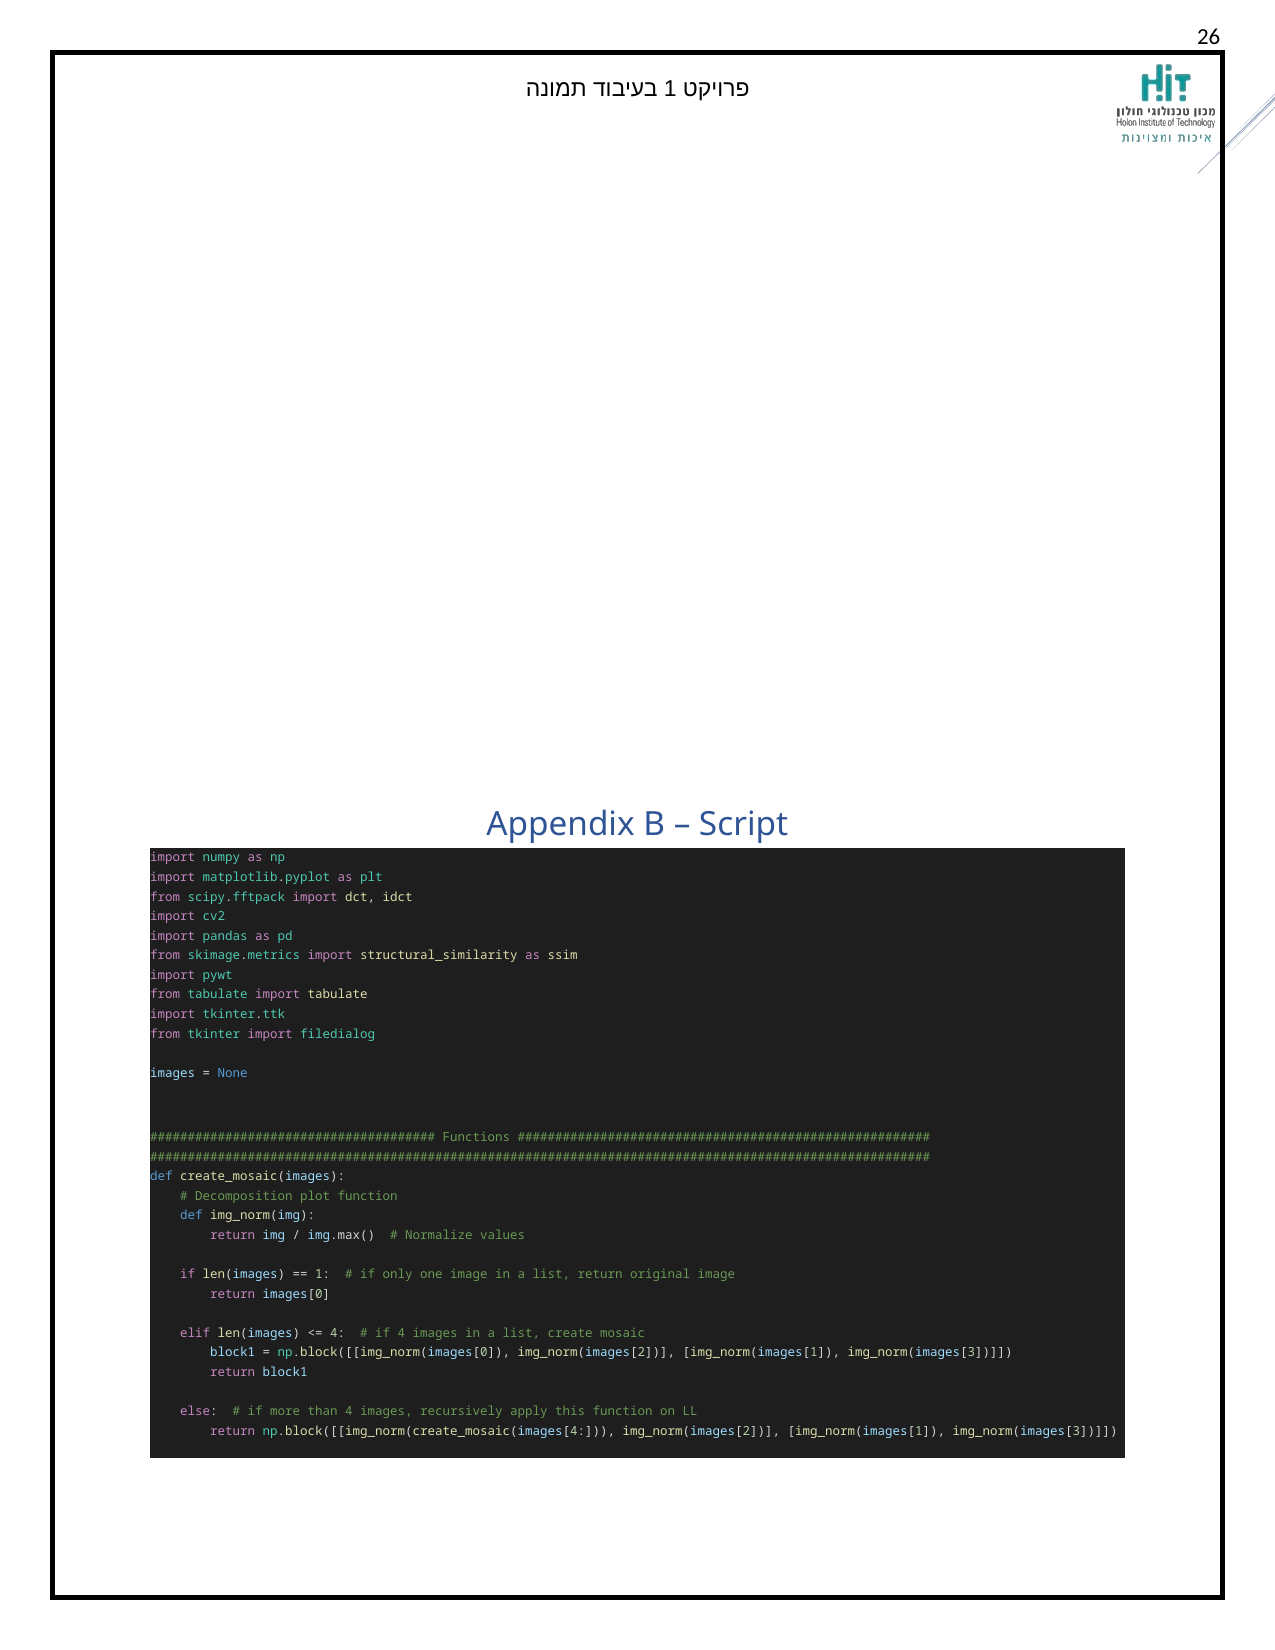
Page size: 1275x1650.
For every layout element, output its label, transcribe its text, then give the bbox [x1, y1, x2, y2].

text return np.block([[img_norm(create_mosaic(images[4:])), img_norm(images[2])], [img_norm(images[1]), img_norm(images[3])]]) [150, 1422, 1125, 1439]
text block1 = np.block([[img_norm(images[0]), img_norm(images[2])], [img_norm(images[1]), img_norm(images[3])]]) [150, 1343, 1125, 1361]
text import numpy as np [150, 848, 1125, 866]
text elif len(images) <= 4: # if 4 images in a list, create mosaic [150, 1324, 1125, 1341]
text from skimage.metrics import structural_similarity as ssim [150, 946, 1125, 963]
text def img_norm(img): [150, 1206, 1125, 1223]
subtitle Appendix B – Script [150, 799, 1125, 845]
text import tkinter.ttk [150, 1005, 1125, 1022]
text return block1 [150, 1363, 1125, 1380]
text if len(images) == 1: # if only one image in a list, return original image [150, 1265, 1125, 1282]
text ###################################### Functions ####################################################### [150, 1128, 1125, 1145]
picture [1111, 55, 1220, 148]
text from tabulate import tabulate [150, 986, 1125, 1003]
text ######################################################################################################## [150, 1148, 1125, 1165]
text from tkinter import filedialog [150, 1025, 1125, 1042]
text import pywt [150, 966, 1125, 983]
text def create_mosaic(images): [150, 1167, 1125, 1184]
text from scipy.fftpack import dct, idct [150, 888, 1125, 905]
text import cv2 [150, 907, 1125, 924]
text images = None [150, 1064, 1125, 1081]
text import matplotlib.pyplot as plt [150, 868, 1125, 885]
text else: # if more than 4 images, recursively apply this function on LL [150, 1402, 1125, 1419]
text return images[0] [150, 1285, 1125, 1302]
text return img / img.max() # Normalize values [150, 1226, 1125, 1243]
text # Decomposition plot function [150, 1187, 1125, 1204]
text import pandas as pd [150, 927, 1125, 944]
